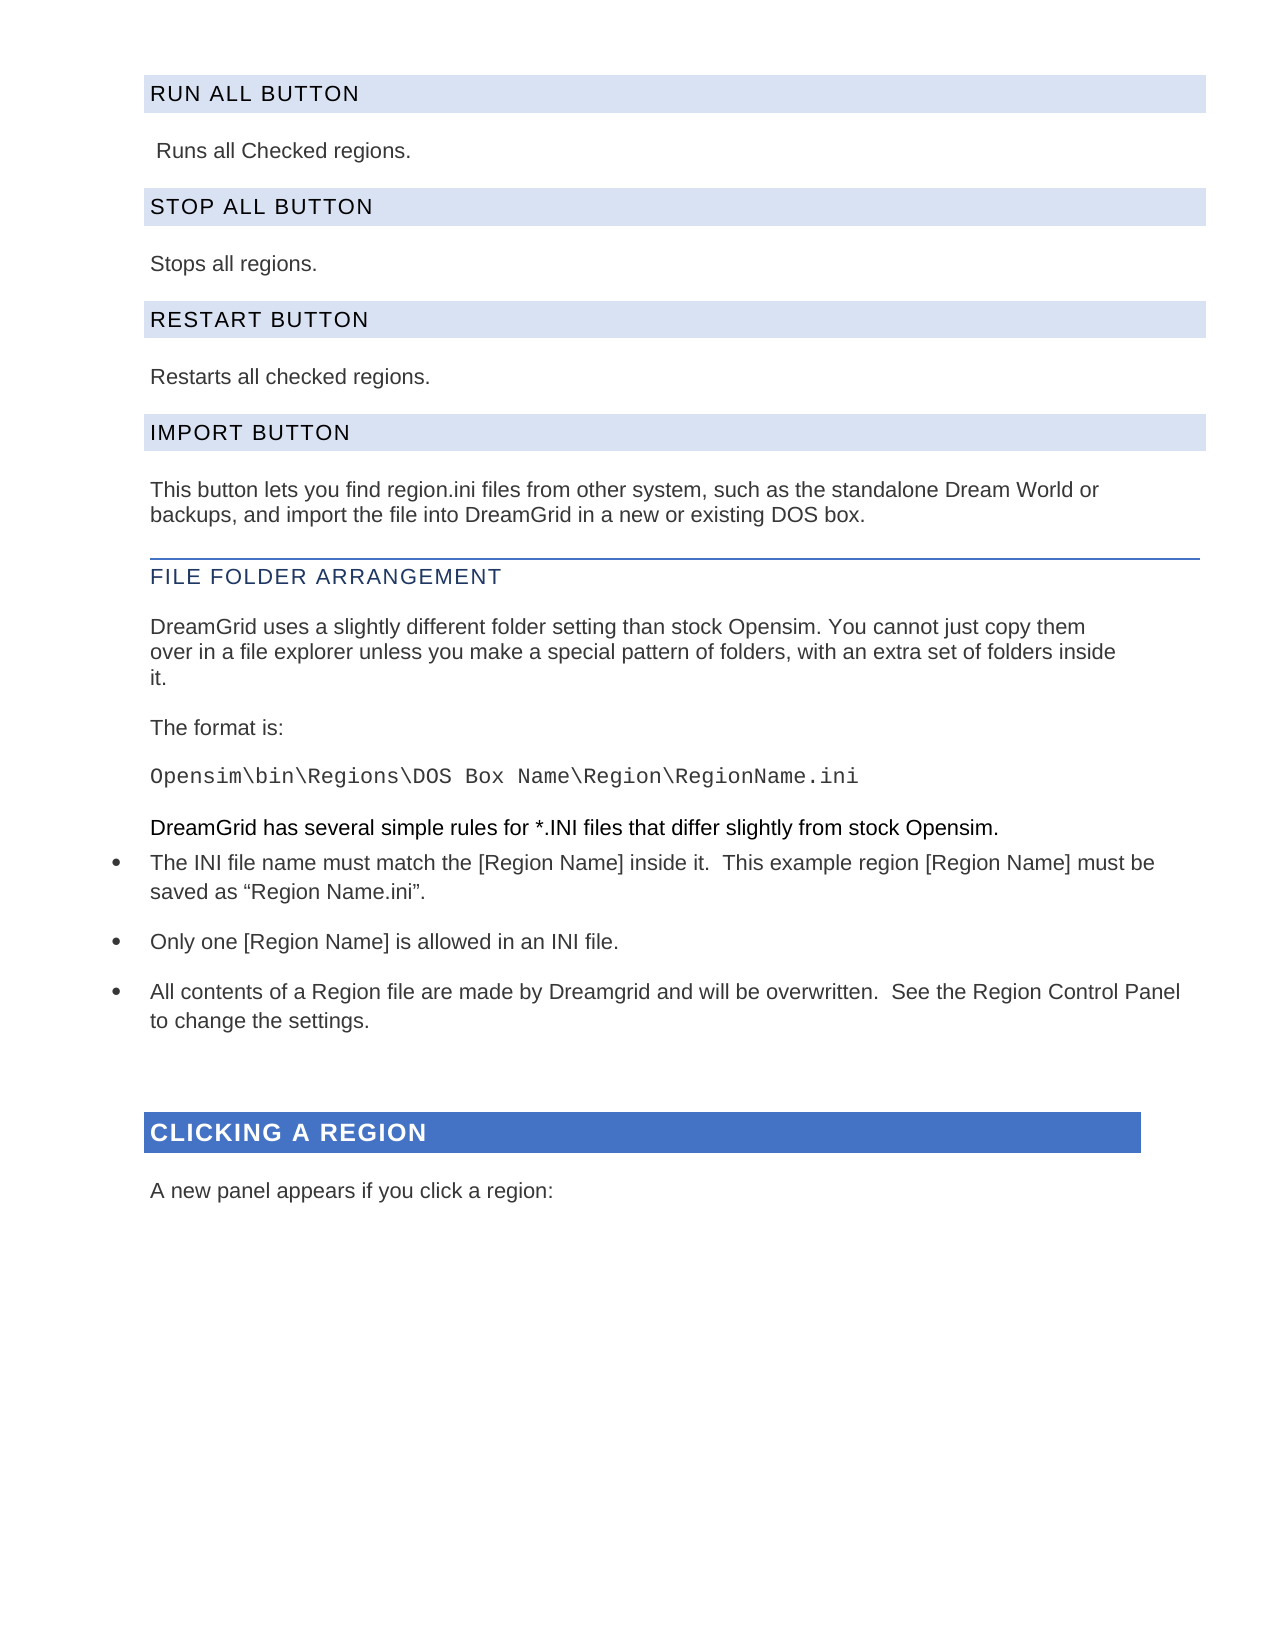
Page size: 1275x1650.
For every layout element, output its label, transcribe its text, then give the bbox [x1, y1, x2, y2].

subtitle File Folder Arrangement [150, 560, 1200, 589]
text Runs all Checked regions. [150, 138, 1125, 163]
subtitle Import Button [150, 420, 1200, 445]
subtitle Clicking a Region [150, 1118, 1134, 1147]
text Opensim\bin\Regions\DOS Box Name\Region\RegionName.ini [150, 765, 1125, 790]
text Stops all regions. [150, 251, 1125, 276]
text The format is: [150, 715, 1125, 740]
subtitle Restart Button [150, 307, 1200, 332]
subtitle Run All Button [150, 81, 1200, 106]
text A new panel appears if you click a region: [150, 1178, 1200, 1203]
list Only one [Region Name] is allowed in an INI file. [112, 929, 1200, 954]
text DreamGrid has several simple rules for *.INI files that differ slightly from stock Opensim. [150, 815, 1200, 840]
text This button lets you find region.ini files from other system, such as the standalone Dream World or backups, and import the file into DreamGrid in a new or existing DOS box. [150, 476, 1125, 527]
text DreamGrid uses a slightly different folder setting than stock Opensim. You cannot just copy them over in a file explorer unless you make a special pattern of folders, with an extra set of folders inside it. [150, 614, 1125, 690]
list The INI file name must match the [Region Name] inside it. This example region [Region Name] must be saved as “Region Name.ini”. [112, 850, 1200, 904]
subtitle Stop All Button [150, 194, 1200, 219]
list All contents of a Region file are made by Dreamgrid and will be overwritten. See the Region Control Panel to change the settings. [112, 979, 1200, 1033]
text Restarts all checked regions. [150, 363, 1125, 389]
